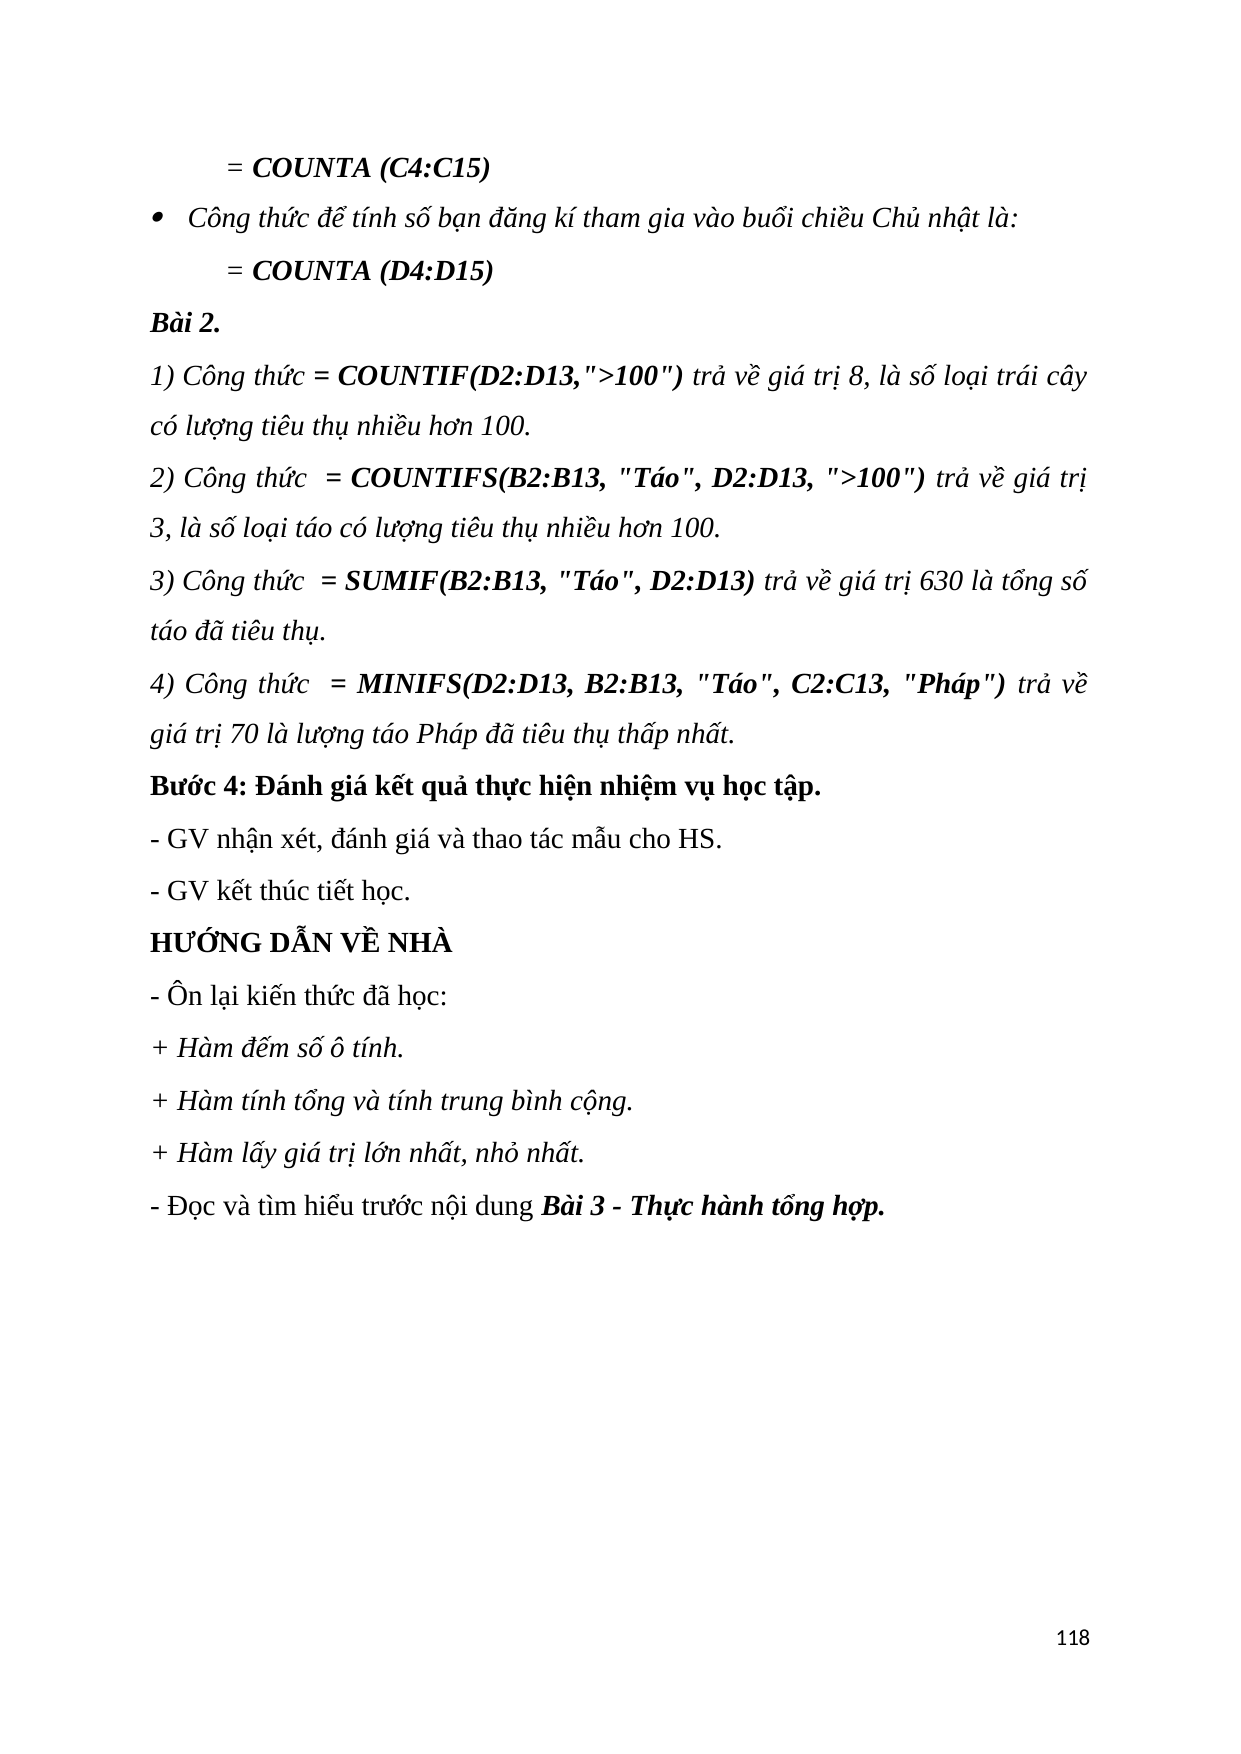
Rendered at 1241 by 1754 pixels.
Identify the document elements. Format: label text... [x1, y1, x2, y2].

text - Ôn lại kiến thức đã học: [150, 978, 1090, 1012]
text HƯỚNG DẪN VỀ NHÀ [150, 926, 1090, 959]
list = COUNTA (C4:C15) [225, 150, 1090, 183]
text + Hàm đếm số ô tính. [150, 1030, 1090, 1064]
text - GV kết thúc tiết học. [150, 873, 1090, 907]
text Bài 2. [150, 305, 1090, 339]
text Bước 4: Đánh giá kết quả thực hiện nhiệm vụ học tập. [150, 768, 1090, 802]
text 2) Công thức = COUNTIFS(B2:B13, "Táo", D2:D13, ">100") trả về giá trị 3, là số loại táo có lượng tiêu thụ nhiều hơn 100. [150, 460, 1090, 544]
text + Hàm lấy giá trị lớn nhất, nhỏ nhất. [150, 1135, 1090, 1169]
text = COUNTA (D4:D15) [225, 253, 1090, 286]
list Công thức để tính số bạn đăng kí tham gia vào buổi chiều Chủ nhật là: [150, 200, 1090, 234]
text + Hàm tính tổng và tính trung bình cộng. [150, 1083, 1090, 1116]
text - GV nhận xét, đánh giá và thao tác mẫu cho HS. [150, 821, 1090, 854]
text 1) Công thức = COUNTIF(D2:D13,">100") trả về giá trị 8, là số loại trái cây có lượng tiêu thụ nhiều hơn 100. [150, 358, 1090, 441]
text - Đọc và tìm hiểu trước nội dung Bài 3 - Thực hành tổng hợp. [150, 1188, 1090, 1221]
text 3) Công thức = SUMIF(B2:B13, "Táo", D2:D13) trả về giá trị 630 là tổng số táo đã tiêu thụ. [150, 563, 1090, 647]
text 4) Công thức = MINIFS(D2:D13, B2:B13, "Táo", C2:C13, "Pháp") trả về giá trị 70 là lượng táo Pháp đã tiêu thụ thấp nhất. [150, 666, 1090, 749]
